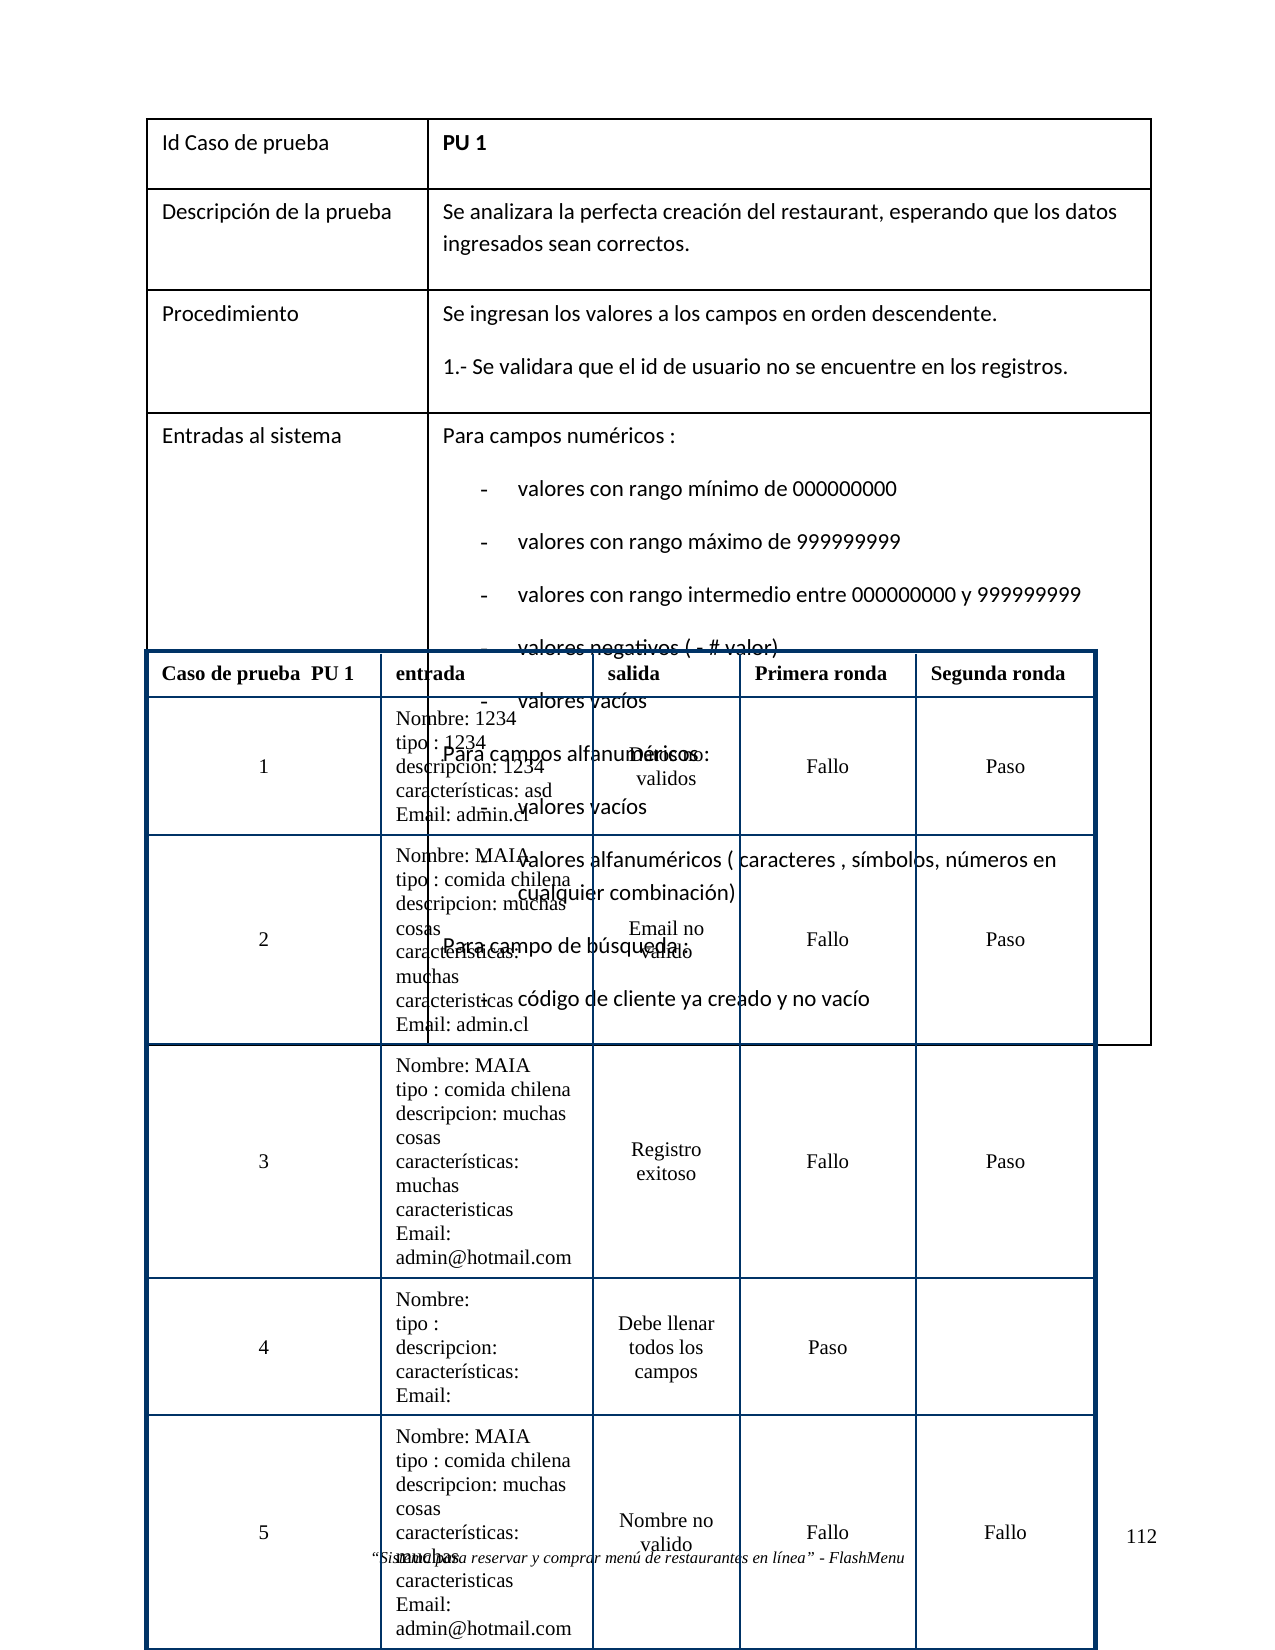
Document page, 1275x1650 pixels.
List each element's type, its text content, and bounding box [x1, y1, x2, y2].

table_cell Nombre: 1234 tipo : 1234 descripcion: 1234 características: asd Email: admin.cl [382, 698, 592, 834]
table_cell Email no valido [594, 836, 739, 1043]
table_cell Nombre: tipo : descripcion: características: Email: [382, 1279, 592, 1414]
table_cell Paso [917, 836, 1093, 1043]
table_cell Se ingresan los valores a los campos en orden descendente. 1.- Se validara que el id de usuario no se encuentre en los registros. [429, 291, 1150, 412]
table_cell Registro exitoso [594, 1045, 739, 1277]
table_header Primera ronda [741, 653, 916, 696]
table_header salida [594, 653, 739, 696]
table_cell Datos no validos [594, 698, 739, 834]
table_cell Fallo [917, 1416, 1093, 1648]
table_header Caso de prueba PU 1 [149, 653, 381, 696]
table_cell Descripción de la prueba [148, 190, 427, 289]
table_cell 3 [149, 1045, 380, 1277]
table_cell Paso [917, 1045, 1093, 1277]
table_cell 1 [149, 698, 380, 834]
table_header entrada [382, 653, 593, 696]
table_cell 4 [149, 1279, 380, 1414]
table_cell Para campos numéricos : valores con rango mínimo de 000000000 valores con rango máximo de 999999999 valores con rango intermedio entre 000000000 y 999999999 valores negativos ( - # valor) valores vacíos Para campos alfanuméricos : valores vacíos valores alfanuméricos ( caracteres , símbolos, números en cualquier combinación) Para campo de búsqueda : código de cliente ya creado y no vacío [429, 414, 1150, 1044]
table_header PU 1 [429, 120, 1150, 188]
table_header Segunda ronda [917, 653, 1093, 696]
table_cell 2 [149, 836, 380, 1043]
table_cell [917, 1279, 1093, 1414]
table_cell Fallo [741, 836, 915, 1043]
table_cell Se analizara la perfecta creación del restaurant, esperando que los datos ingresados sean correctos. [429, 190, 1150, 289]
table_cell Nombre: MAIA tipo : comida chilena descripcion: muchas cosas características: muchas caracteristicas Email: admin@hotmail.com [382, 1416, 592, 1648]
table_cell Entradas al sistema [148, 414, 427, 649]
table_cell Fallo [741, 1416, 915, 1648]
table_cell Nombre: MAIA tipo : comida chilena descripcion: muchas cosas características: muchas caracteristicas Email: admin.cl [382, 836, 592, 1043]
table_cell Nombre no valido [594, 1416, 739, 1648]
table_header Id Caso de prueba [148, 120, 427, 188]
table_cell Paso [917, 698, 1093, 834]
table_cell Fallo [741, 698, 915, 834]
table_cell Fallo [741, 1045, 915, 1277]
table_cell 5 [149, 1416, 380, 1648]
table_cell Debe llenar todos los campos [594, 1279, 739, 1414]
table_cell Paso [741, 1279, 915, 1414]
table_cell Nombre: MAIA tipo : comida chilena descripcion: muchas cosas características: muchas caracteristicas Email: admin@hotmail.com [382, 1045, 592, 1277]
table_cell Procedimiento [148, 291, 427, 412]
